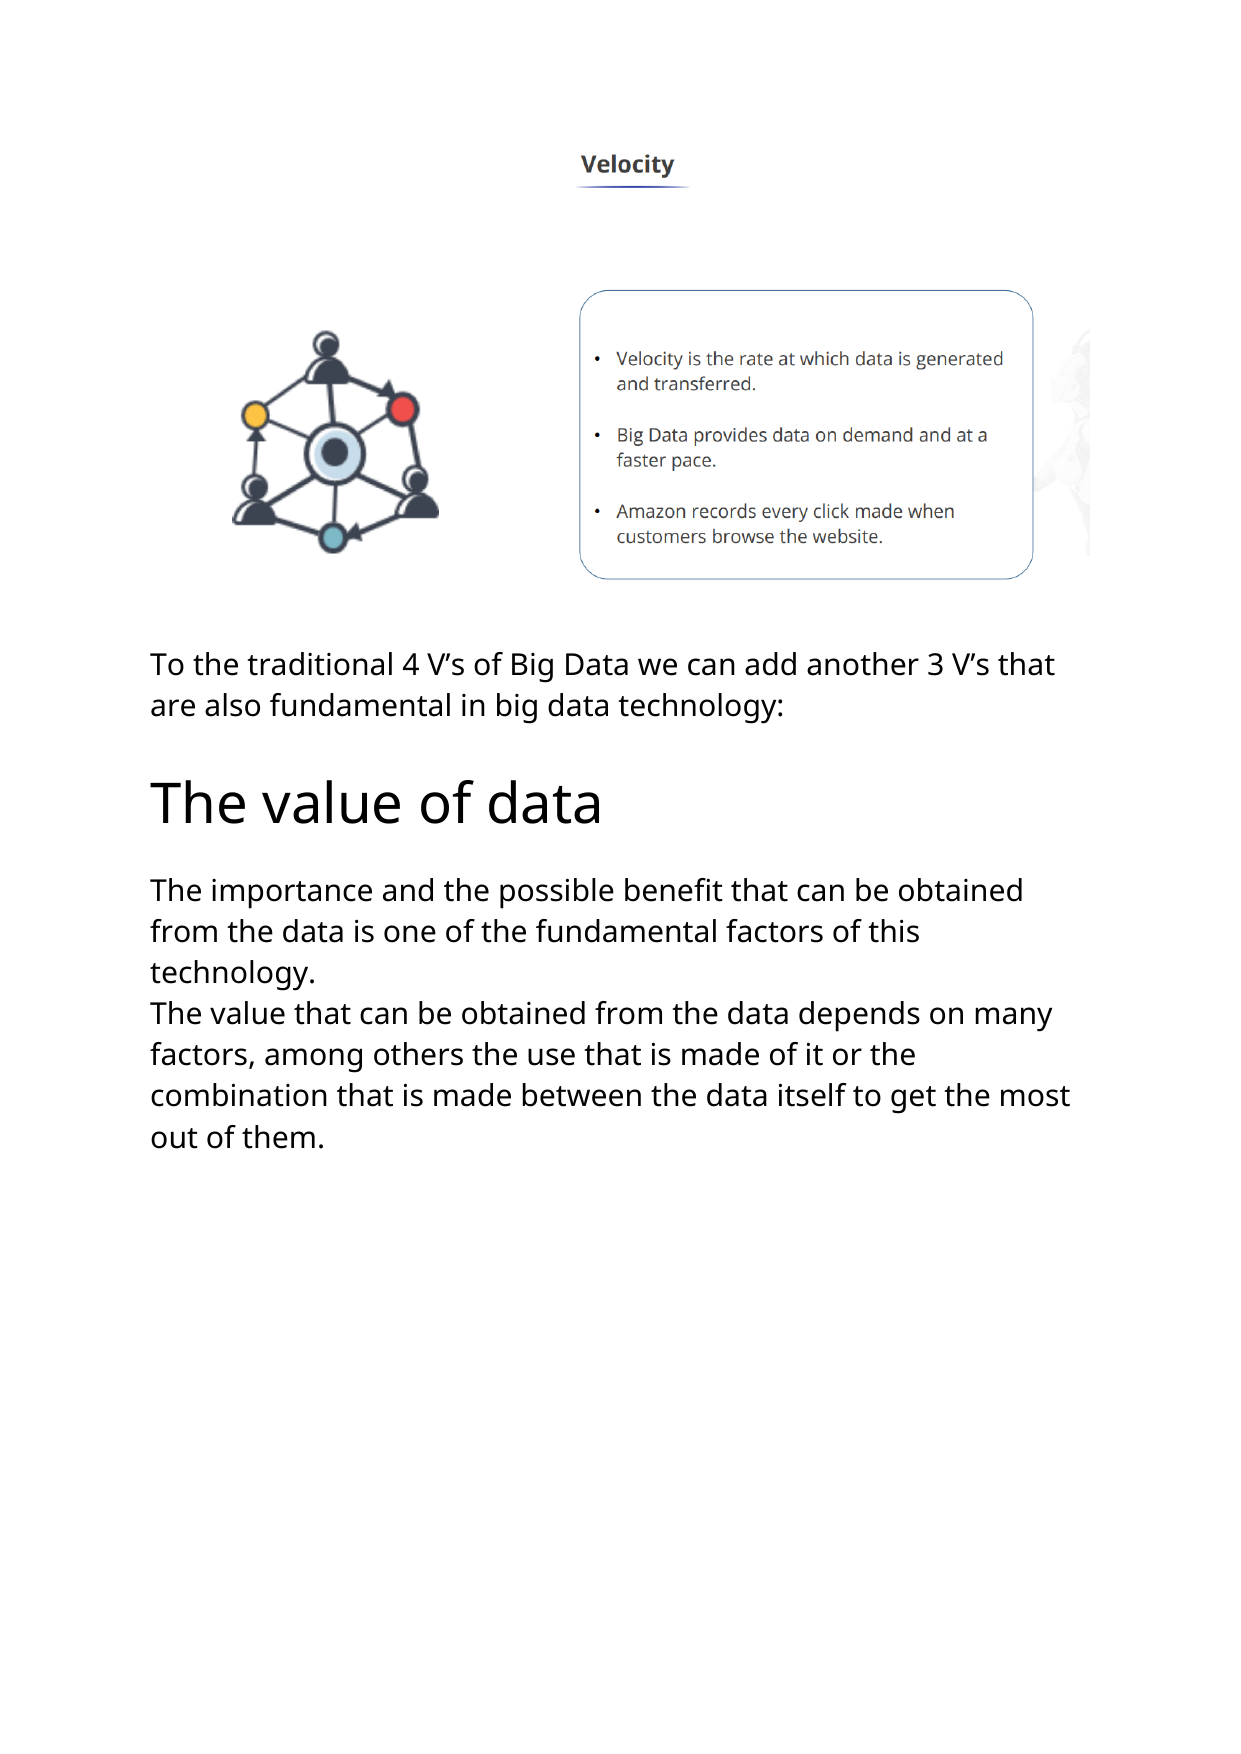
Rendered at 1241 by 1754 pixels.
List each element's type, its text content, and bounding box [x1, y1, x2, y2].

text To the traditional 4 V’s of Big Data we can add another 3 V’s that are also fundamental in big data technology: [150, 643, 1090, 726]
subtitle The value of data [150, 763, 1090, 840]
picture [150, 150, 1091, 606]
text The importance and the possible benefit that can be obtained from the data is one of the fundamental factors of this technology. The value that can be obtained from the data depends on many factors, among others the use that is made of it or the combination that is made between the data itself to get the most out of them. [150, 869, 1090, 1157]
